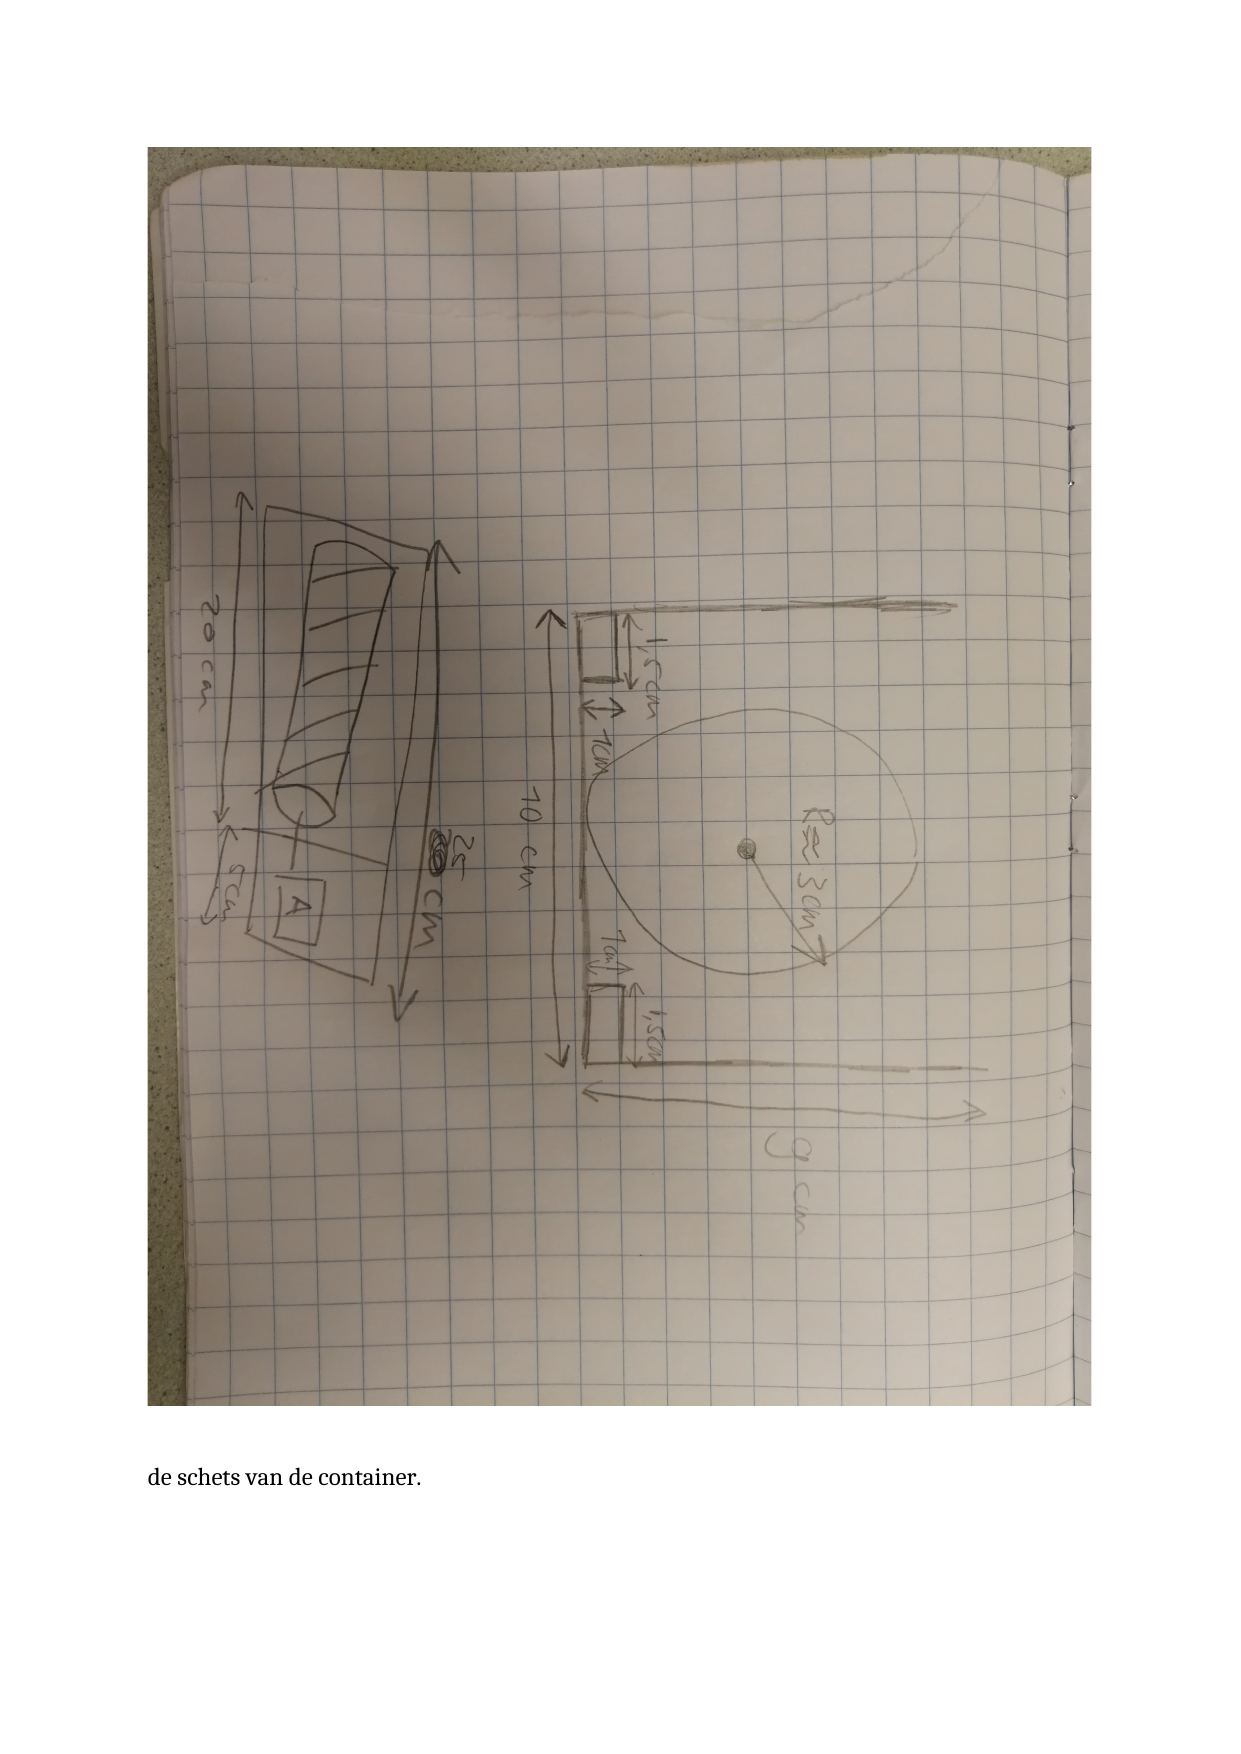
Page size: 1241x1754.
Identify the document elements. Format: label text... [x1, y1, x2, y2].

text de schets van de container. [148, 1463, 1093, 1491]
picture [147, 147, 1092, 1406]
